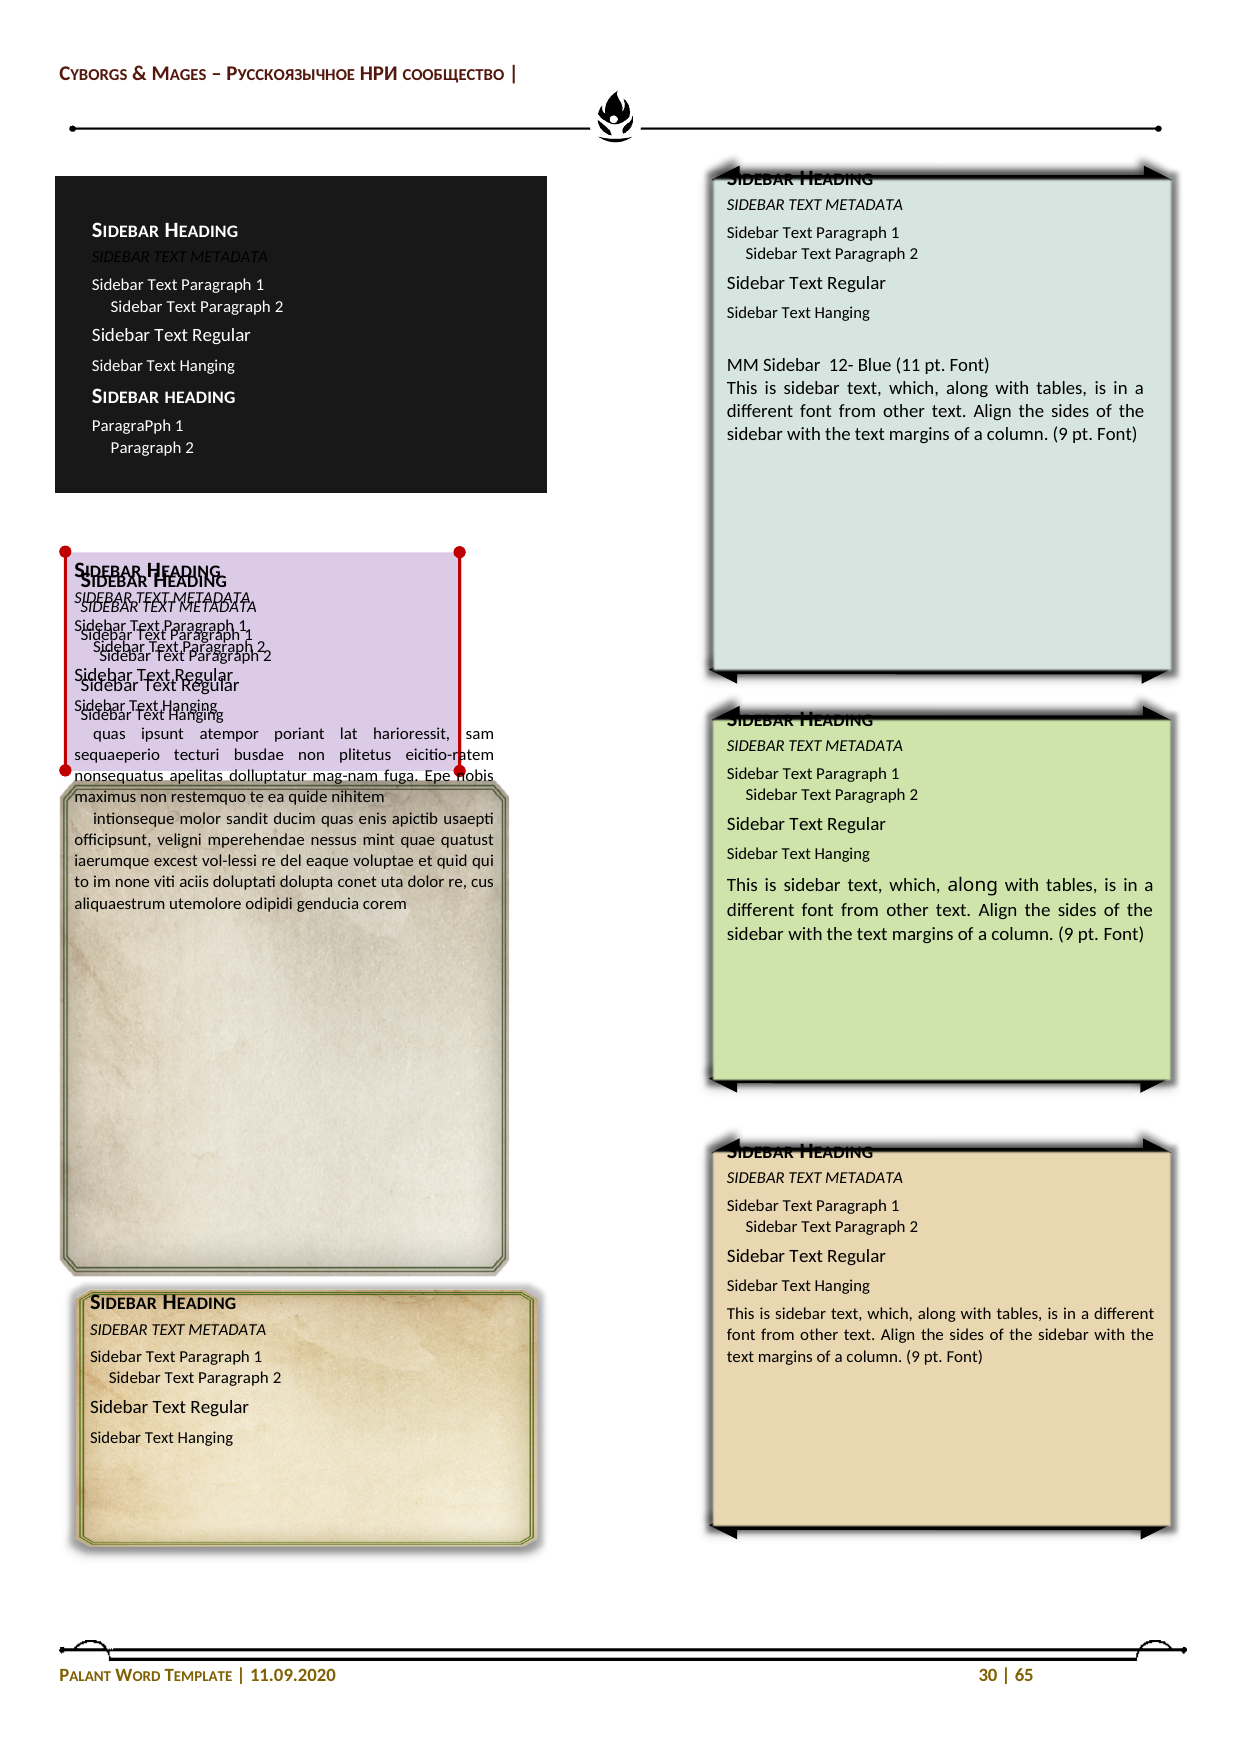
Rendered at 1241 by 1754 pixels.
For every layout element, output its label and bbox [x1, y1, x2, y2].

picture [74, 1289, 538, 1547]
picture [58, 780, 510, 1277]
